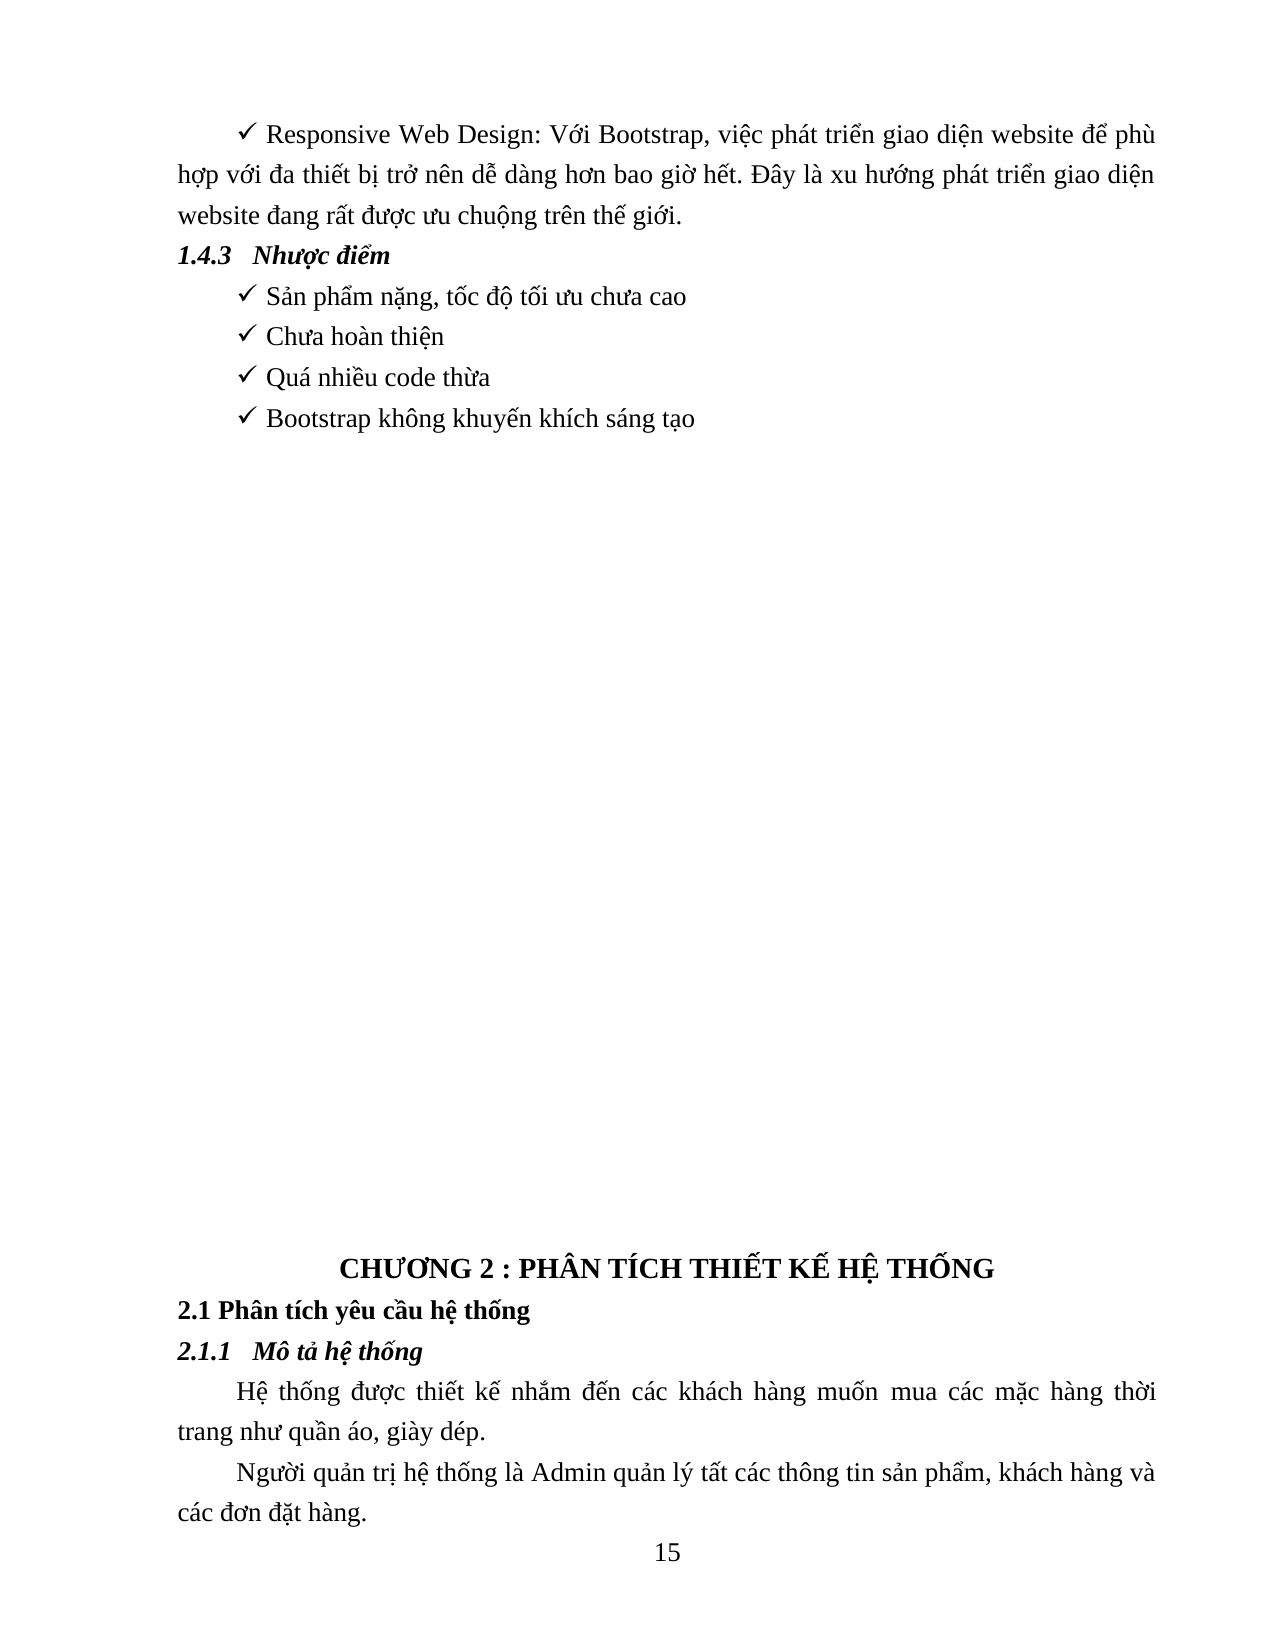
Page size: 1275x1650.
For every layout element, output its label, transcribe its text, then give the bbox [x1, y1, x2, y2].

text Hệ thống được thiết kế nhắm đến các khách hàng muốn mua các mặc hàng thời trang như quần áo, giày dép. [177, 1375, 1157, 1447]
list Sản phẩm nặng, tốc độ tối ưu chưa cao [177, 280, 1157, 311]
list Quá nhiều code thừa [177, 361, 1157, 392]
subtitle CHƯƠNG 2 : PHÂN TÍCH THIẾT KẾ HỆ THỐNG [177, 1251, 1157, 1284]
subtitle 2.1 Phân tích yêu cầu hệ thống [177, 1294, 1157, 1325]
list Nhược điểm [177, 239, 1157, 271]
list Chưa hoàn thiện [177, 321, 1157, 352]
list Bootstrap không khuyến khích sáng tạo [177, 402, 1157, 433]
subtitle 2.1.1 Mô tả hệ thống [177, 1335, 1157, 1366]
list Responsive Web Design: Với Bootstrap, việc phát triển giao diện website để phù hợp với đa thiết bị trở nên dễ dàng hơn bao giờ hết. Đây là xu hướng phát triển giao diện website đang rất được ưu chuộng trên thế giới. [177, 118, 1157, 230]
text Người quản trị hệ thống là Admin quản lý tất các thông tin sản phẩm, khách hàng và các đơn đặt hàng. [177, 1456, 1157, 1527]
